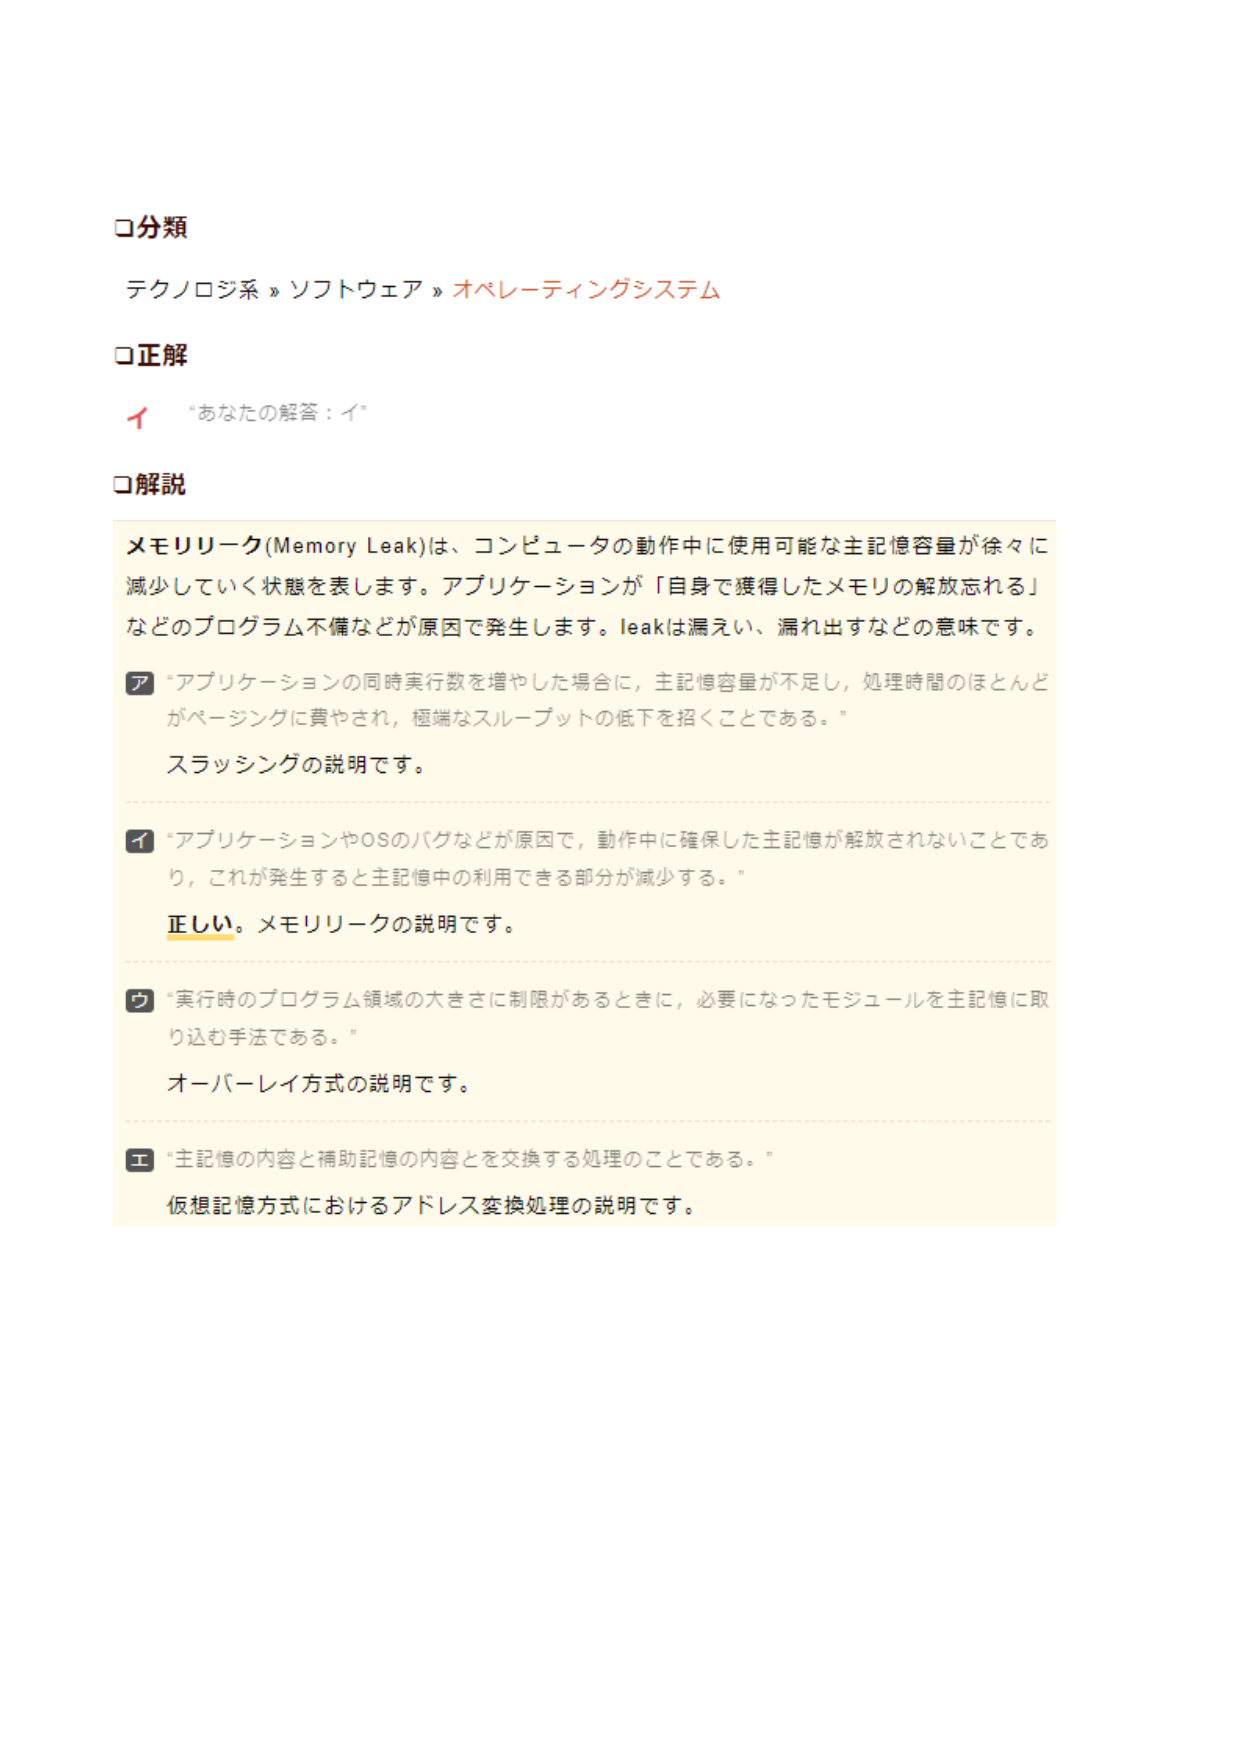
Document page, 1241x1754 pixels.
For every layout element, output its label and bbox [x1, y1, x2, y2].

picture [112, 202, 918, 434]
picture [112, 464, 1057, 1227]
